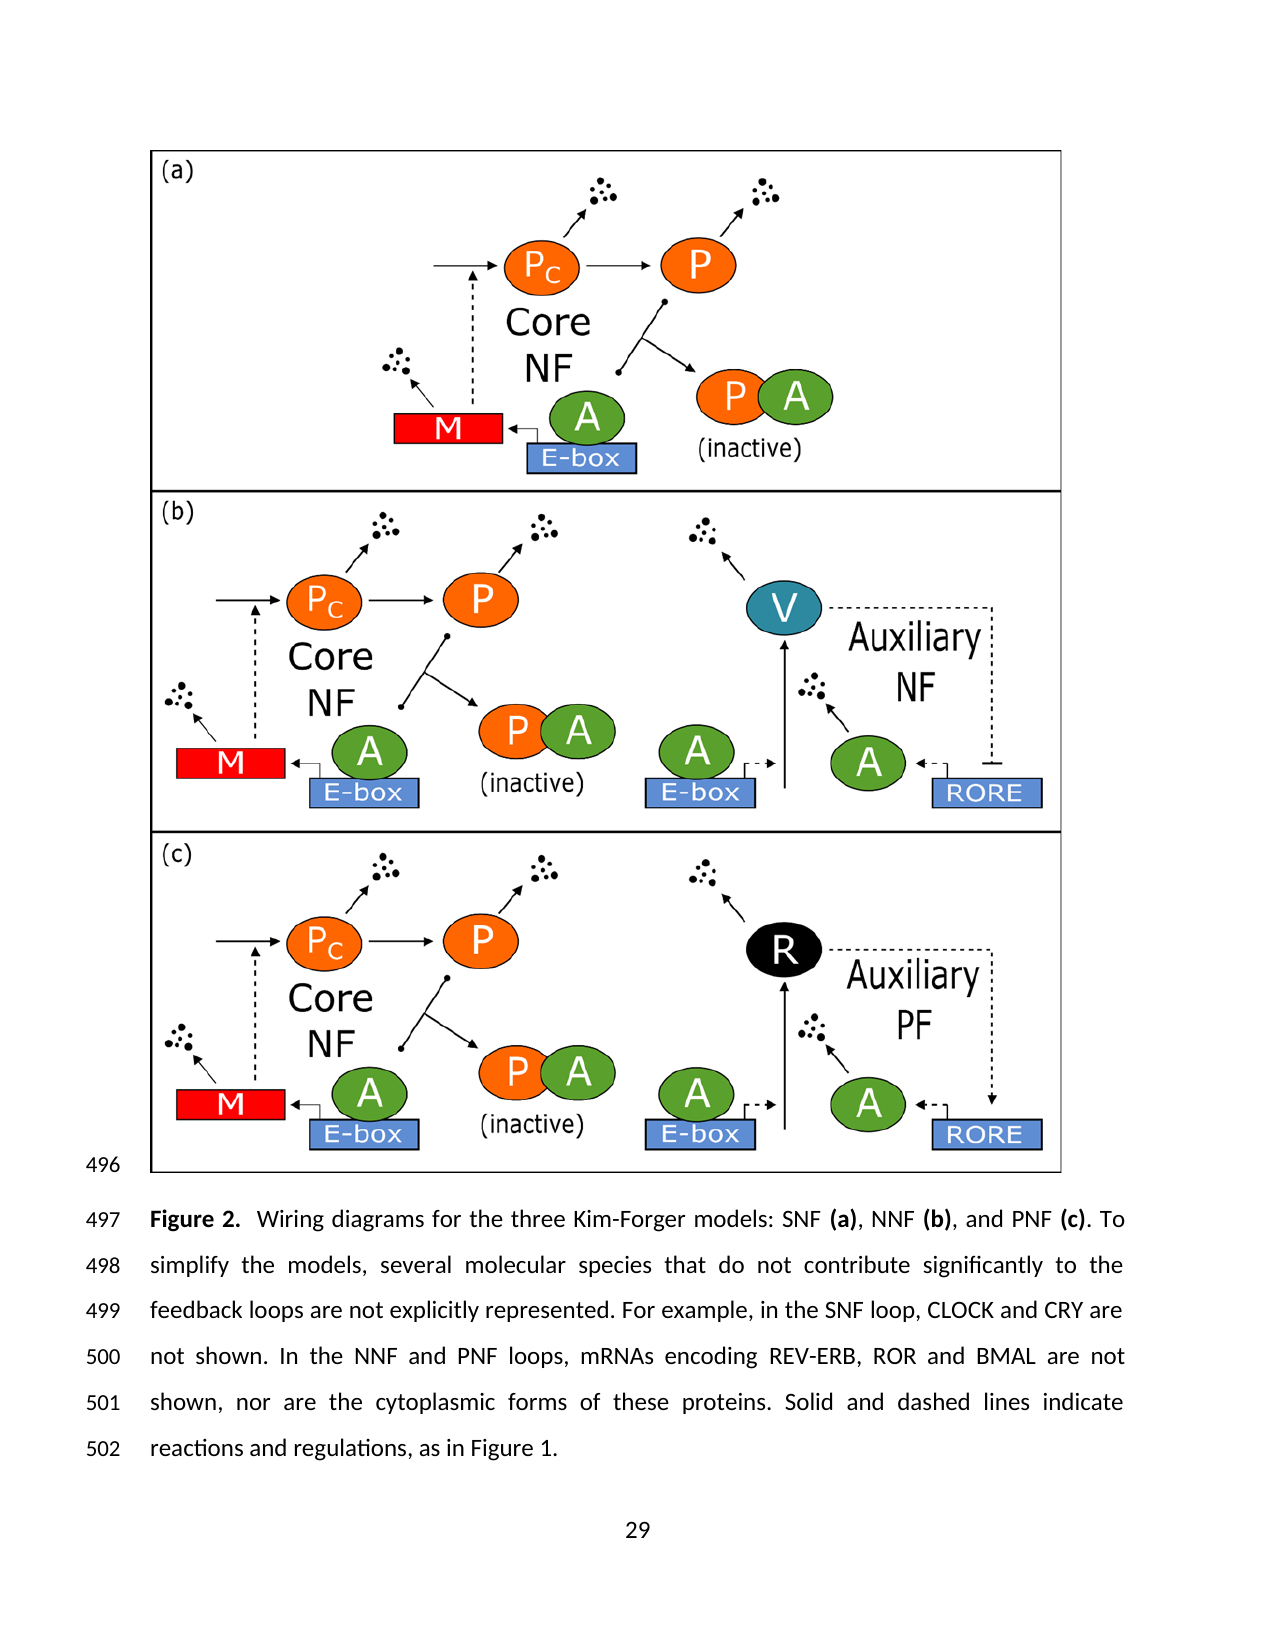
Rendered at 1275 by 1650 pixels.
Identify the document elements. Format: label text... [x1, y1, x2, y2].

text Figure 2. Wiring diagrams for the three Kim-Forger models: SNF (a), NNF (b), and PNF (c). To simplify the models, several molecular species that do not contribute significantly to the feedback loops are not explicitly represented. For example, in the SNF loop, CLOCK and CRY are not shown. In the NNF and PNF loops, mRNAs encoding REV-ERB, ROR and BMAL are not shown, nor are the cytoplasmic forms of these proteins. Solid and dashed lines indicate reactions and regulations, as in Figure 1. [150, 1203, 1125, 1462]
picture [150, 150, 1062, 1173]
